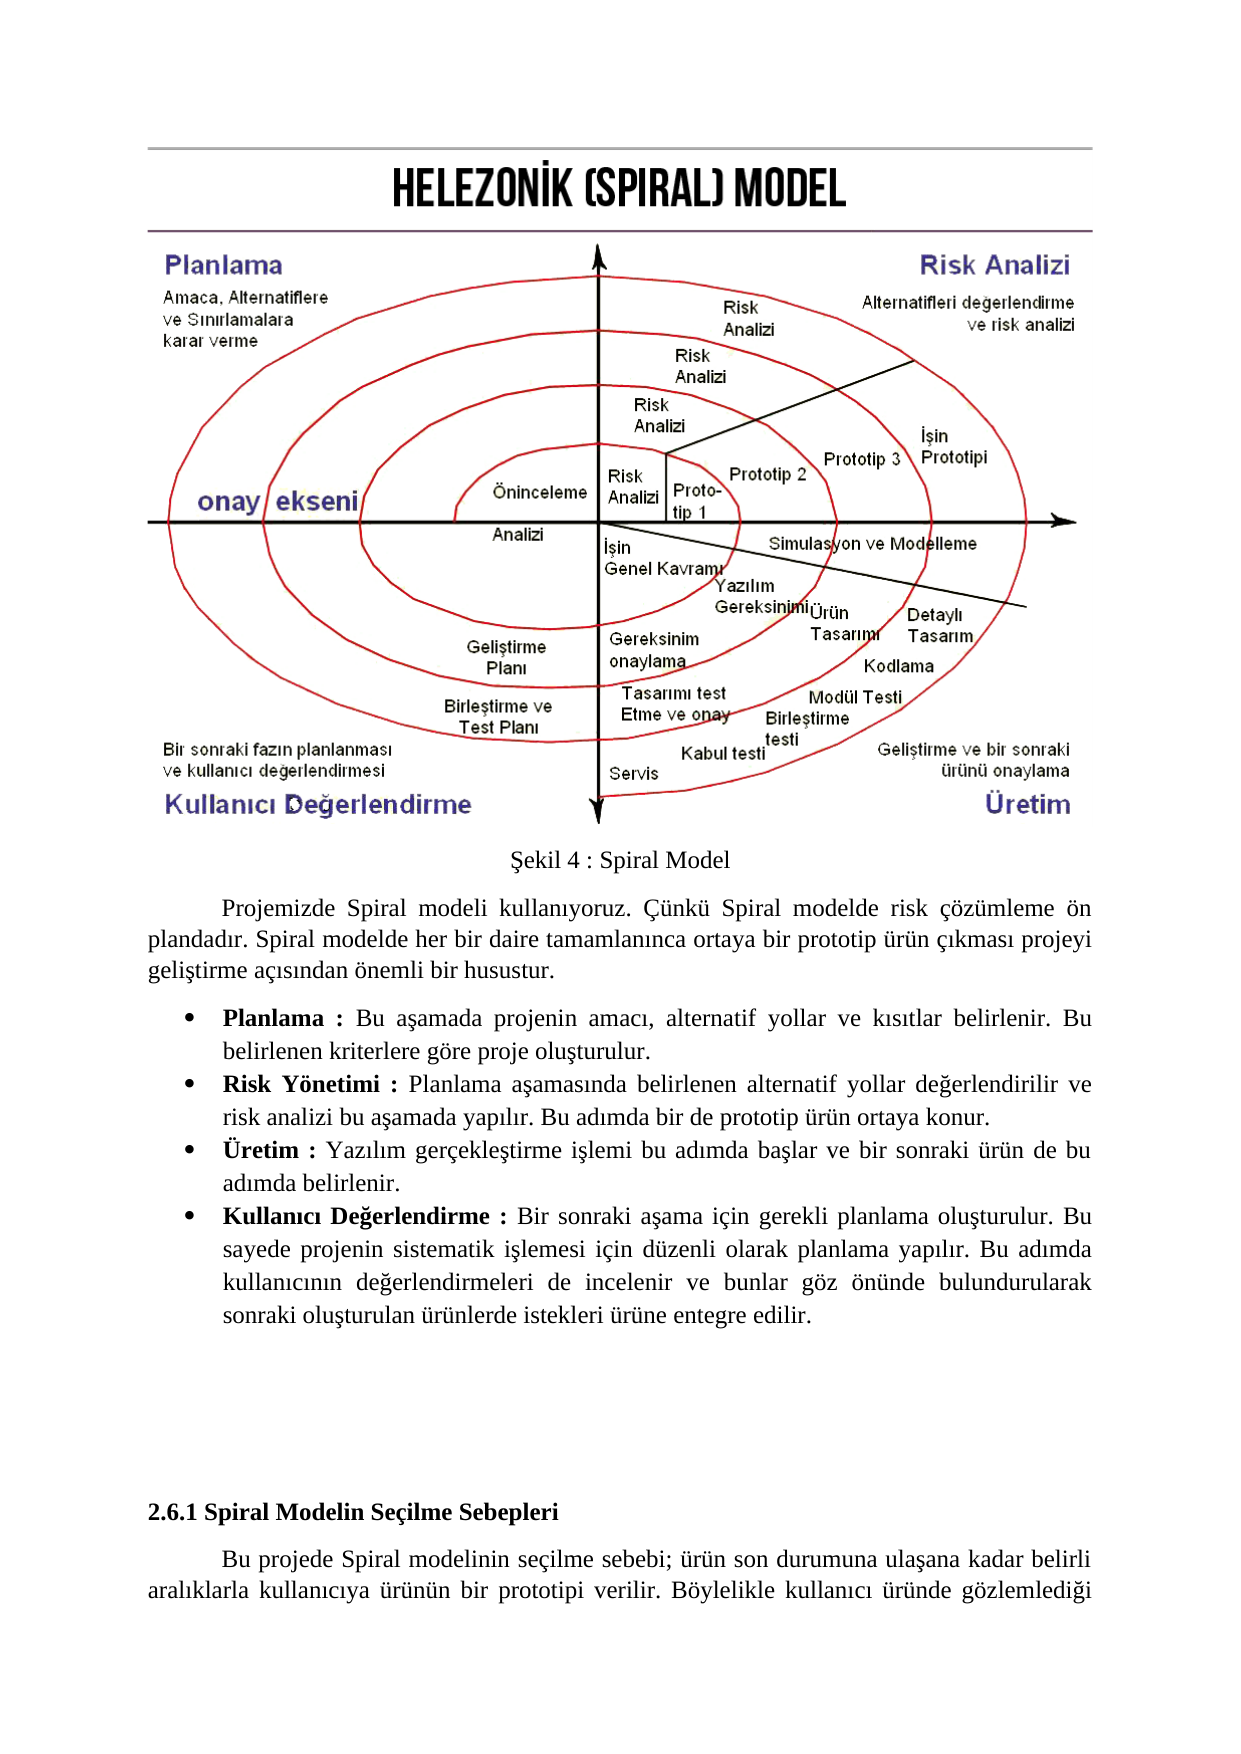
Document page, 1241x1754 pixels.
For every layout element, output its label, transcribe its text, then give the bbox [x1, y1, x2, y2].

list Kullanıcı Değerlendirme : Bir sonraki aşama için gerekli planlama oluşturulur. Bu sayede projenin sistematik işlemesi için düzenli olarak planlama yapılır. Bu adımda kullanıcının değerlendirmeleri de incelenir ve bunlar göz önünde bulundurularak sonraki oluşturulan ürünlerde istekleri ürüne entegre edilir. [185, 1201, 1093, 1329]
text 2.6.1 Spiral Modelin Seçilme Sebepleri [148, 1497, 1093, 1526]
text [148, 1544, 1093, 1604]
list Üretim : Yazılım gerçekleştirme işlemi bu adımda başlar ve bir sonraki ürün de bu adımda belirlenir. [185, 1135, 1093, 1197]
text Projemizde Spiral modeli kullanıyoruz. Çünkü Spiral modelde risk çözümleme ön plandadır. Spiral modelde her bir daire tamamlanınca ortaya bir prototip ürün çıkması projeyi geliştirme açısından önemli bir husustur. [148, 893, 1093, 984]
list Planlama : Bu aşamada projenin amacı, alternatif yollar ve kısıtlar belirlenir. Bu belirlenen kriterlere göre proje oluşturulur. [185, 1003, 1093, 1064]
text Şekil 4 : Spiral Model [148, 845, 1093, 874]
list Risk Yönetimi : Planlama aşamasında belirlenen alternatif yollar değerlendirilir ve risk analizi bu aşamada yapılır. Bu adımda bir de prototip ürün ortaya konur. [185, 1069, 1093, 1131]
